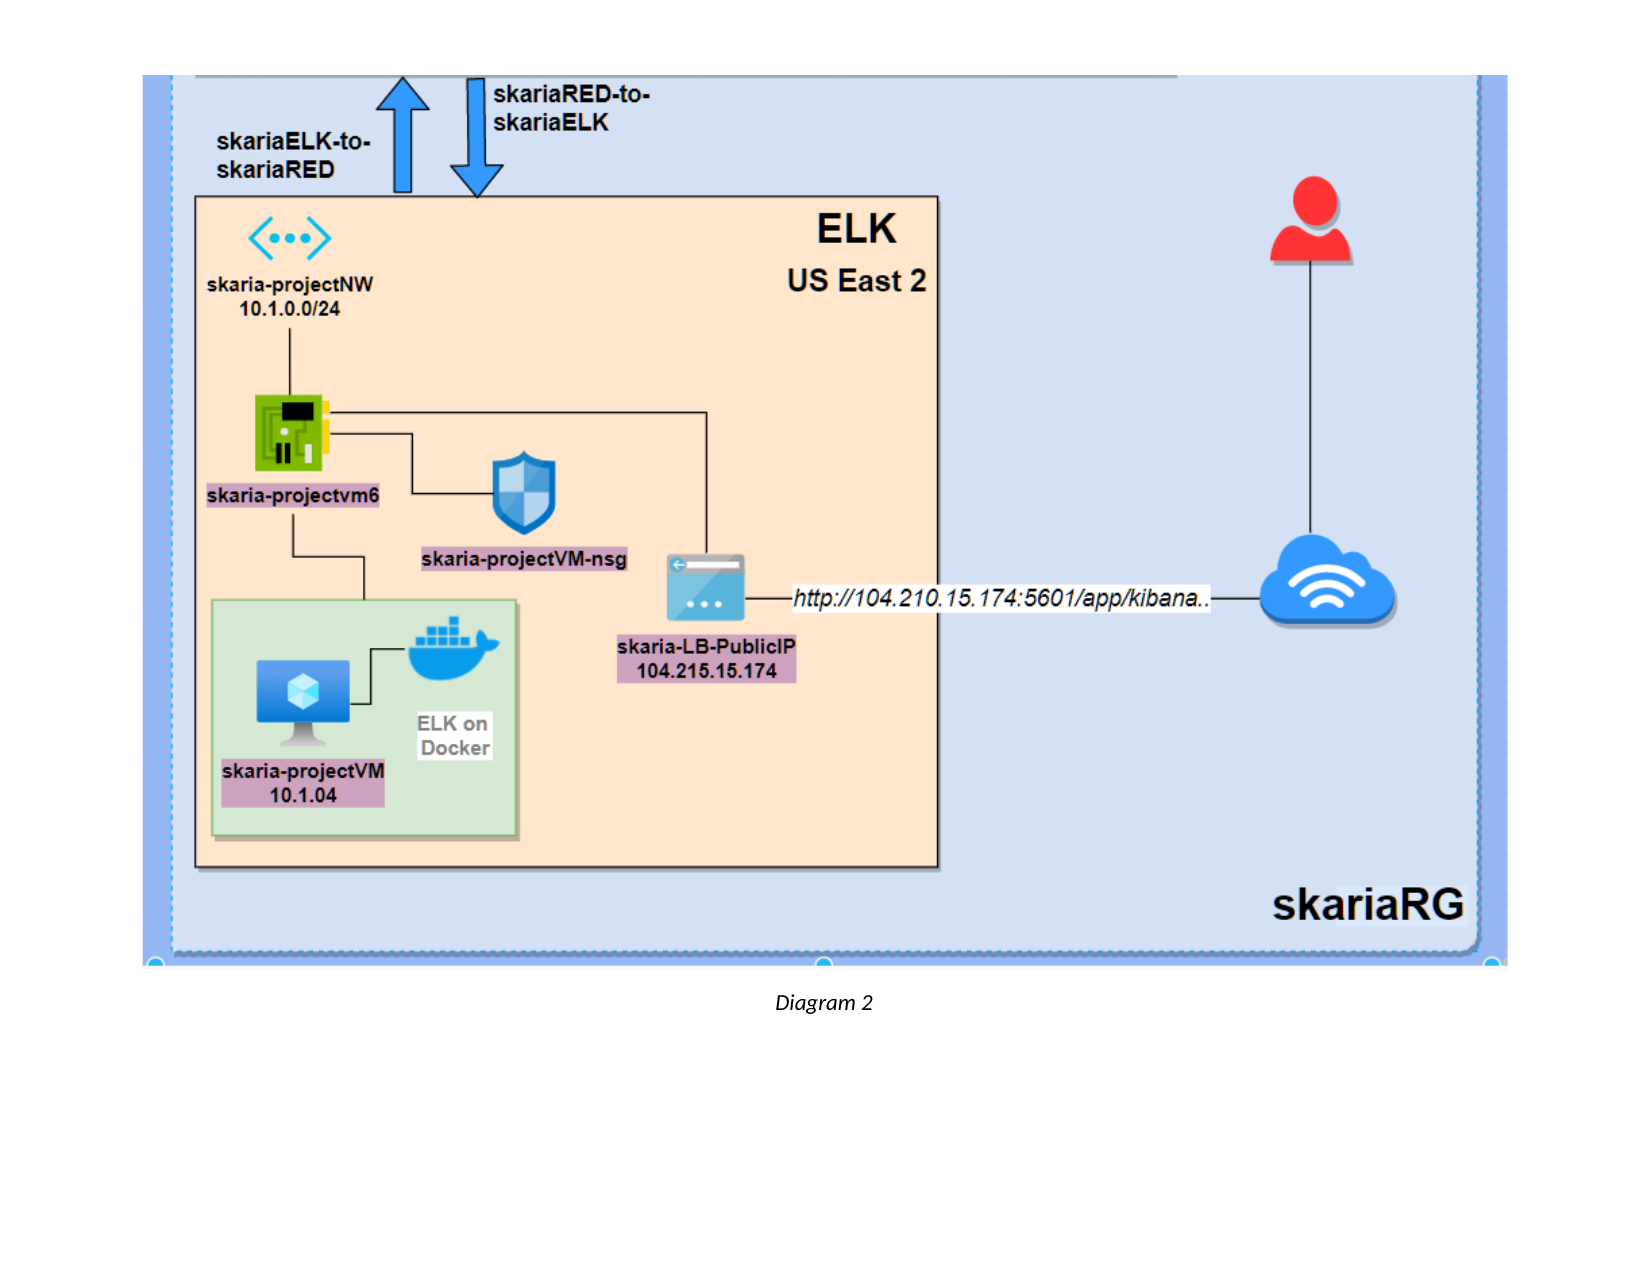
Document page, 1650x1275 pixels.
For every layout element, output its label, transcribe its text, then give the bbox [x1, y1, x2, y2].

picture [142, 75, 1508, 970]
text Diagram 2 [75, 988, 1575, 1016]
